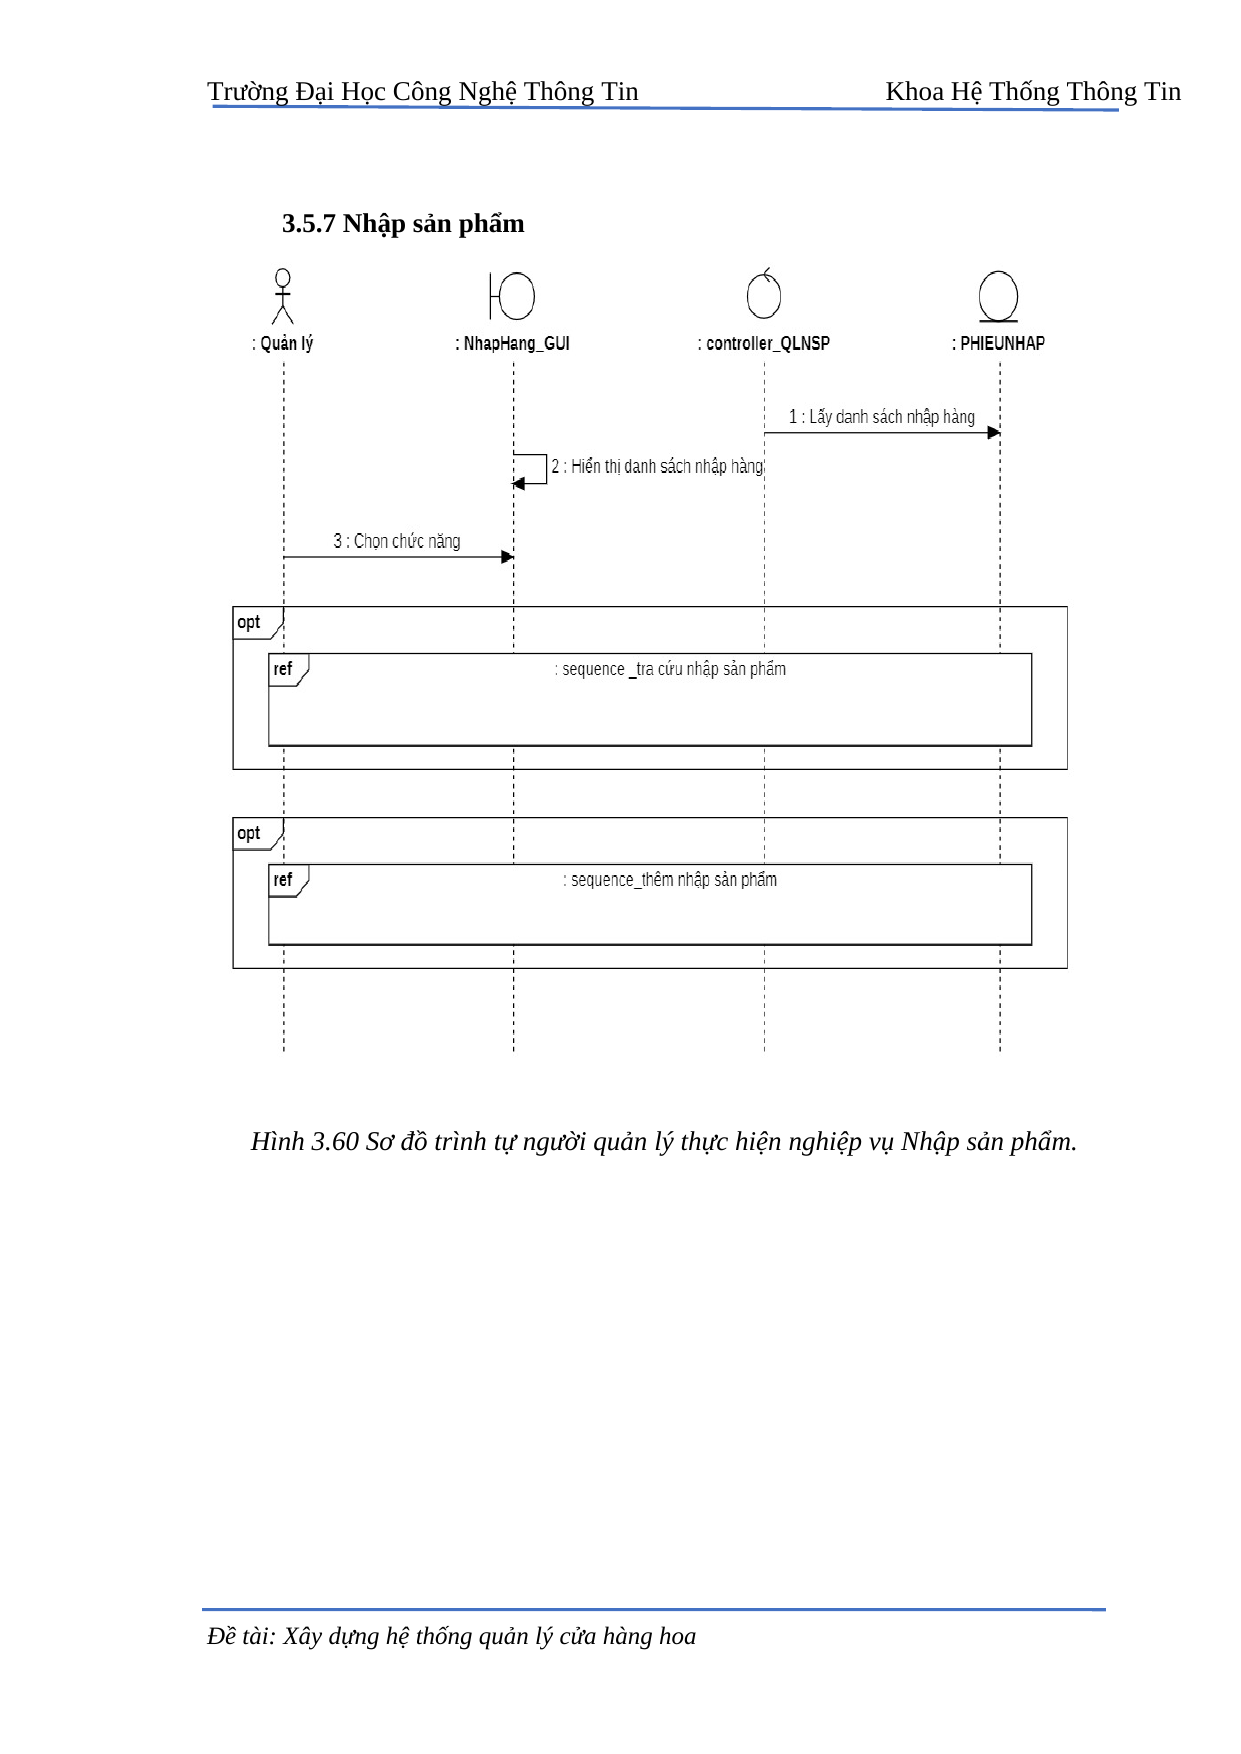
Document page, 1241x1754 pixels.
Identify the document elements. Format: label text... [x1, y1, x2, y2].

subtitle 3.5.7 Nhập sản phẩm [207, 207, 1122, 238]
picture [206, 253, 1123, 1110]
text Hình 3.60 Sơ đồ trình tự người quản lý thực hiện nghiệp vụ Nhập sản phẩm. [207, 1125, 1122, 1156]
